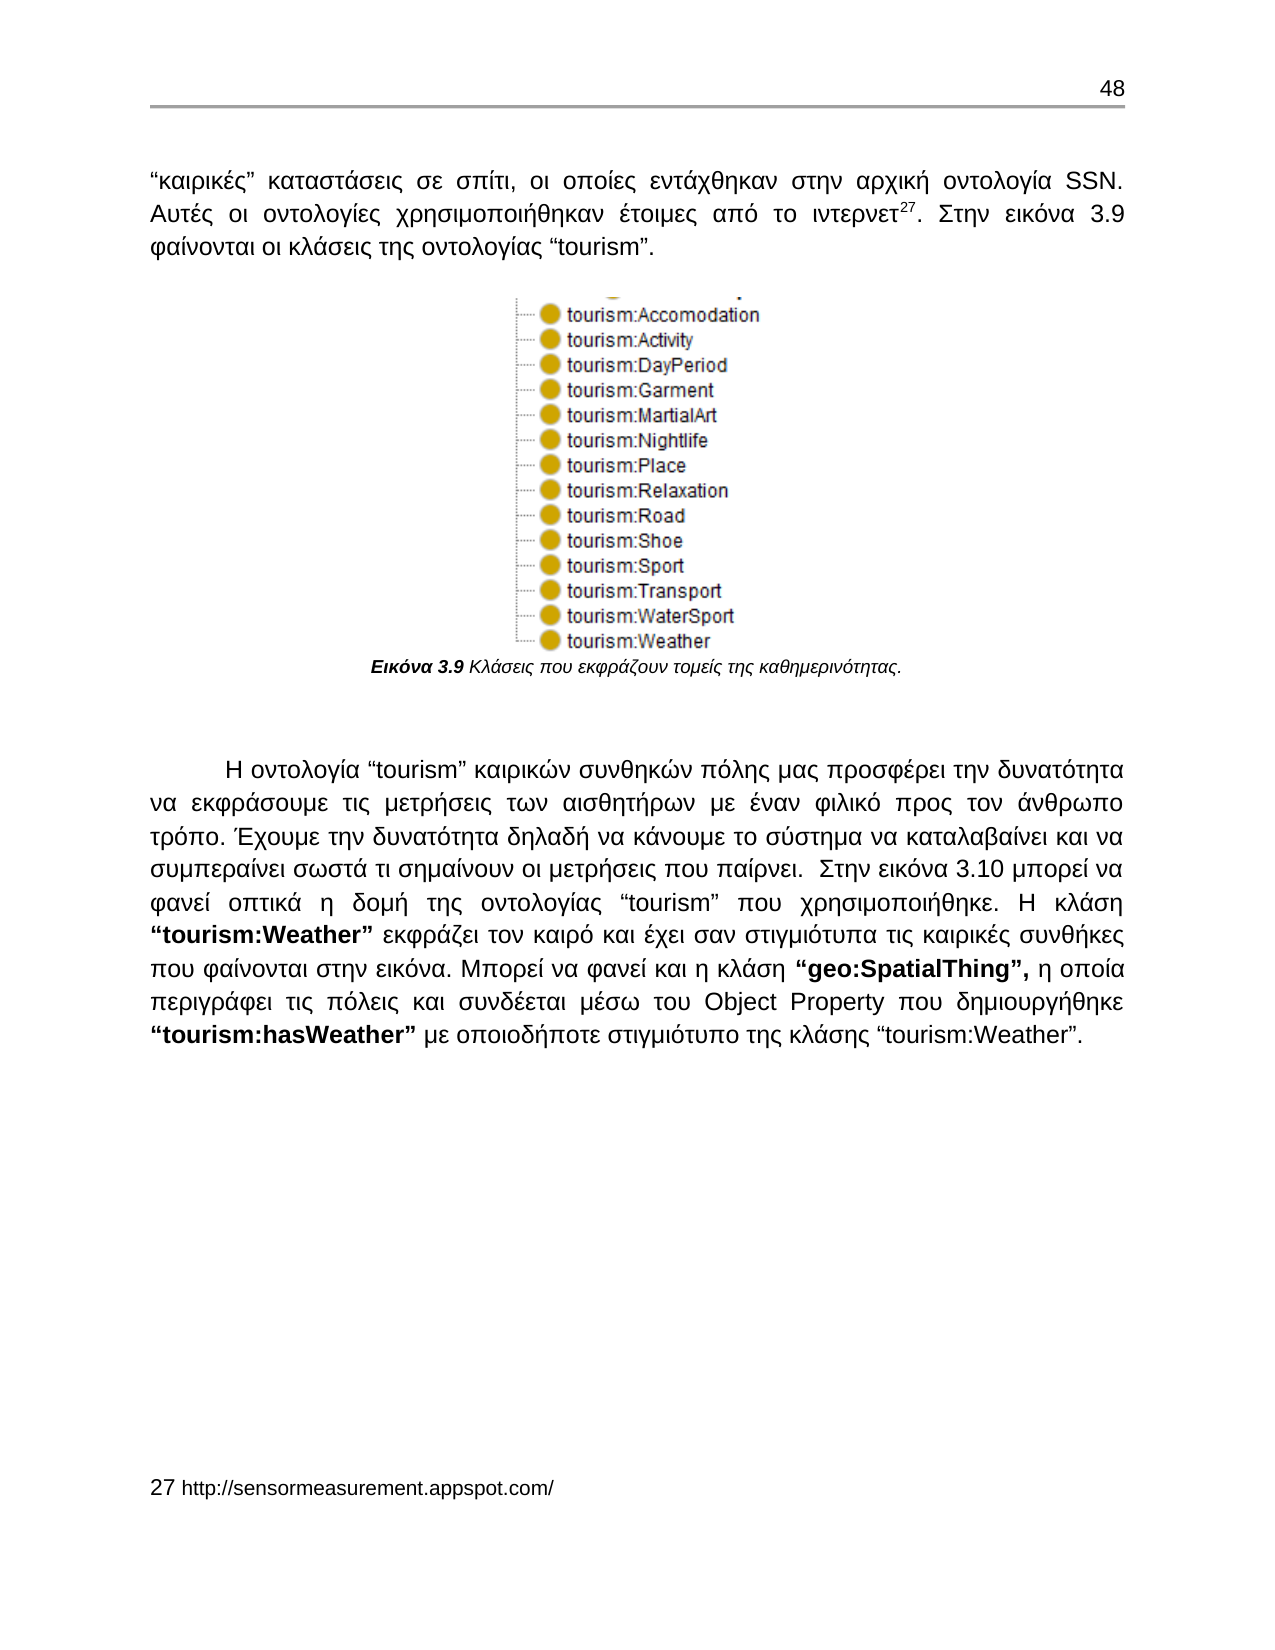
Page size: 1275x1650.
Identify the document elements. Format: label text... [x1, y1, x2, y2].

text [150, 166, 1125, 260]
text Εικόνα 3.9 Κλάσεις που εκφράζουν τομείς της καθημερινότητας. [150, 656, 1125, 678]
text Η οντολογία “tourism” καιρικών συνθηκών πόλης μας προσφέρει την δυνατότητα να εκφράσουμε τις μετρήσεις των αισθητήρων με έναν φιλικό προς τον άνθρωπο τρόπο. Έχουμε την δυνατότητα δηλαδή να κάνουμε το σύστημα να καταλαβαίνει και να συμπεραίνει σωστά τι σημαίνουν οι μετρήσεις που παίρνει. Στην εικόνα 3.10 μπορεί να φανεί οπτικά η δομή της οντολογίας “tourism” που χρησιμοποιήθηκε. Η κλάση “tourism:Weather” εκφράζει τον καιρό και έχει σαν στιγμιότυπα τις καιρικές συνθήκες που φαίνονται στην εικόνα. Μπορεί να φανεί και η κλάση “geo:SpatialThing”, η οποία περιγράφει τις πόλεις και συνδέεται μέσω του Object Property που δημιουργήθηκε “tourism:hasWeather” με οποιοδήποτε στιγμιότυπο της κλάσης “tourism:Weather”. [150, 755, 1125, 1048]
picture [502, 297, 773, 653]
